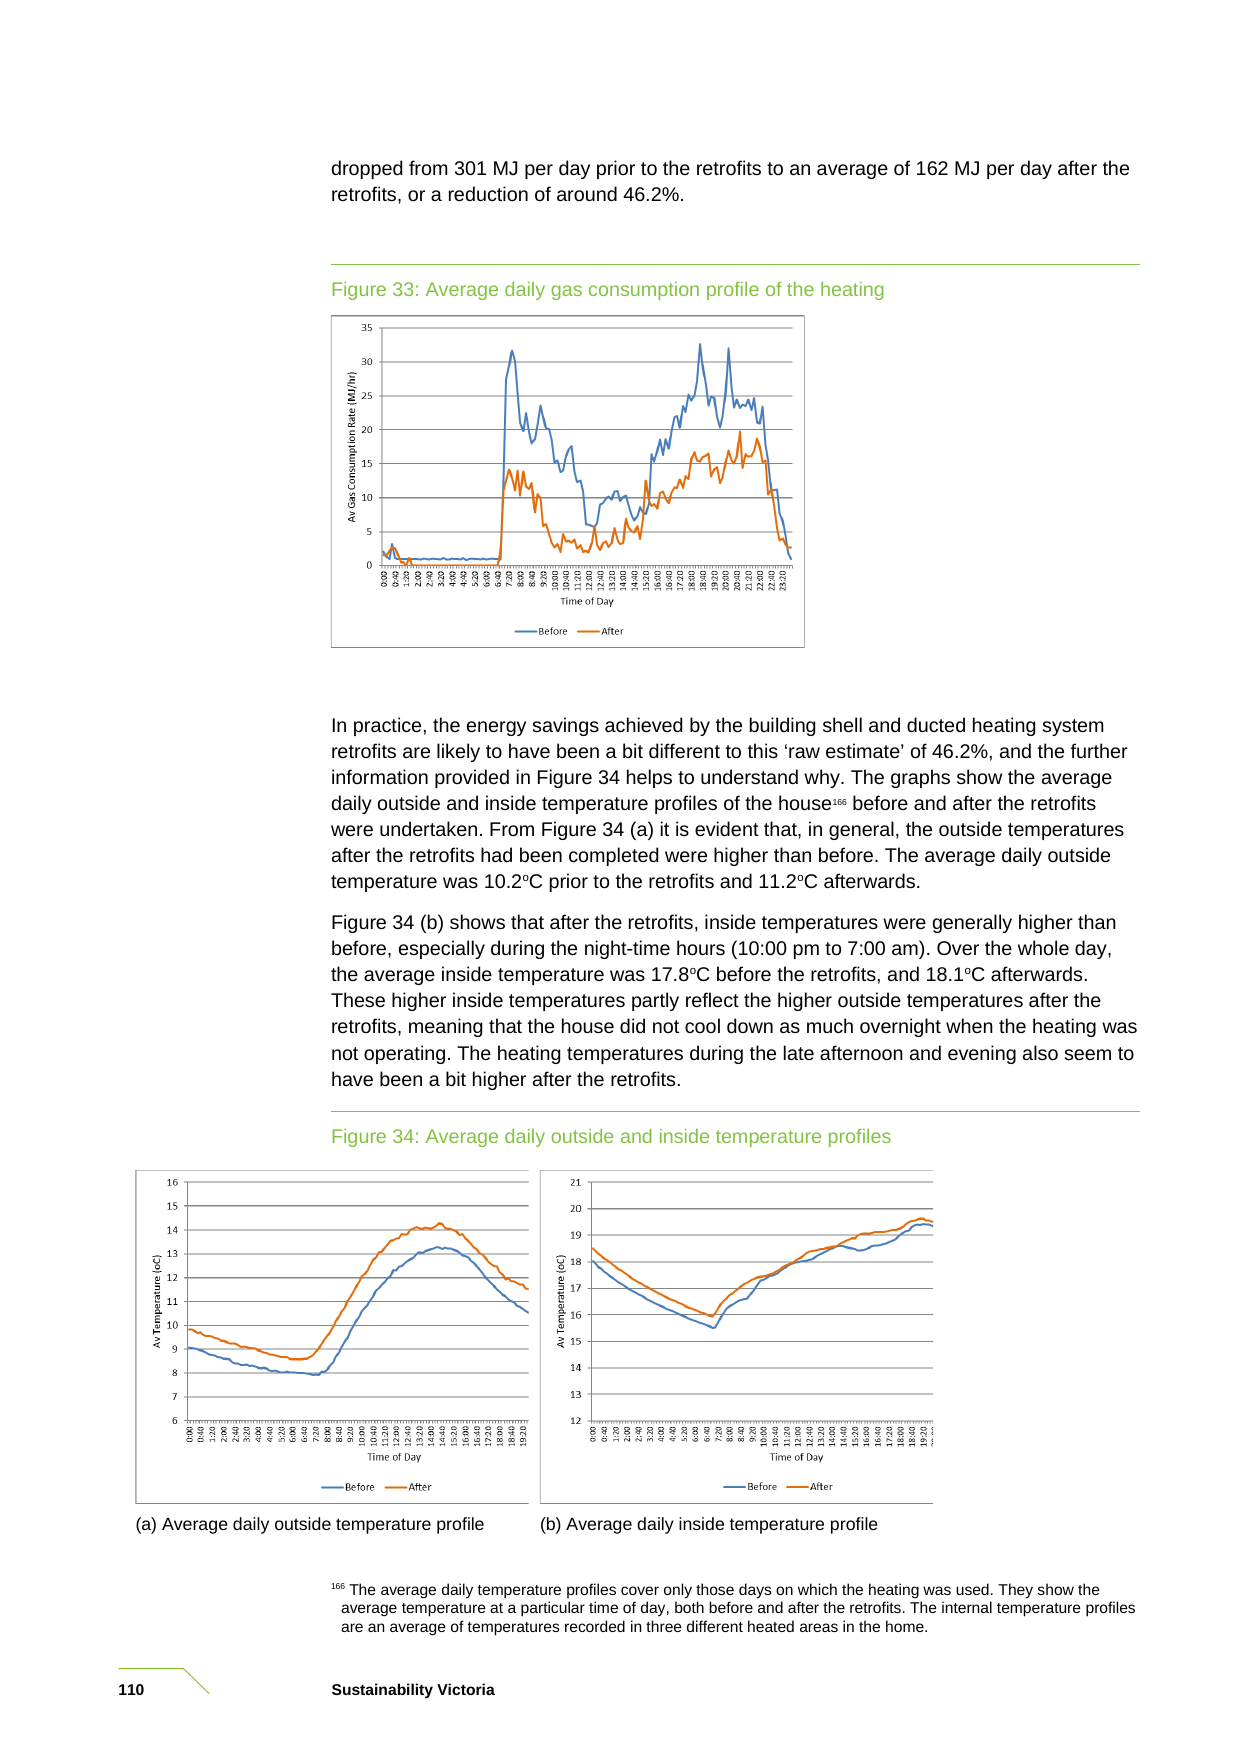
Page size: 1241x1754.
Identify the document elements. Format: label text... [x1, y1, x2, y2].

text Figure 34: Average daily outside and inside temperature profiles [331, 1112, 1140, 1148]
picture [330, 315, 805, 648]
picture [0, 1609, 257, 1754]
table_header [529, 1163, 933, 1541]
text In practice, the energy savings achieved by the building shell and ducted heating system retrofits are likely to have been a bit different to this ‘raw estimate’ of 46.2%, and the further information provided in Figure 34 helps to understand why. The graphs show the average daily outside and inside temperature profiles of the house before and after the retrofits were undertaken. From Figure 34 (a) it is evident that, in general, the outside temperatures after the retrofits had been completed were higher than before. The average daily outside temperature was 10.2oC prior to the retrofits and 11.2oC afterwards. [331, 711, 1140, 893]
picture [135, 1170, 529, 1504]
text Figure 33: Average daily gas consumption profile of the heating [331, 265, 1140, 301]
picture [539, 1170, 934, 1504]
text Figure 34 (b) shows that after the retrofits, inside temperatures were generally higher than before, especially during the night-time hours (10:00 pm to 7:00 am). Over the whole day, the average inside temperature was 17.8oC before the retrofits, and 18.1oC afterwards. These higher inside temperatures partly reflect the higher outside temperatures after the retrofits, meaning that the house did not cool down as much overnight when the heating was not operating. The heating temperatures during the late afternoon and evening also seem to have been a bit higher after the retrofits. [331, 908, 1140, 1090]
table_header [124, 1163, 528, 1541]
